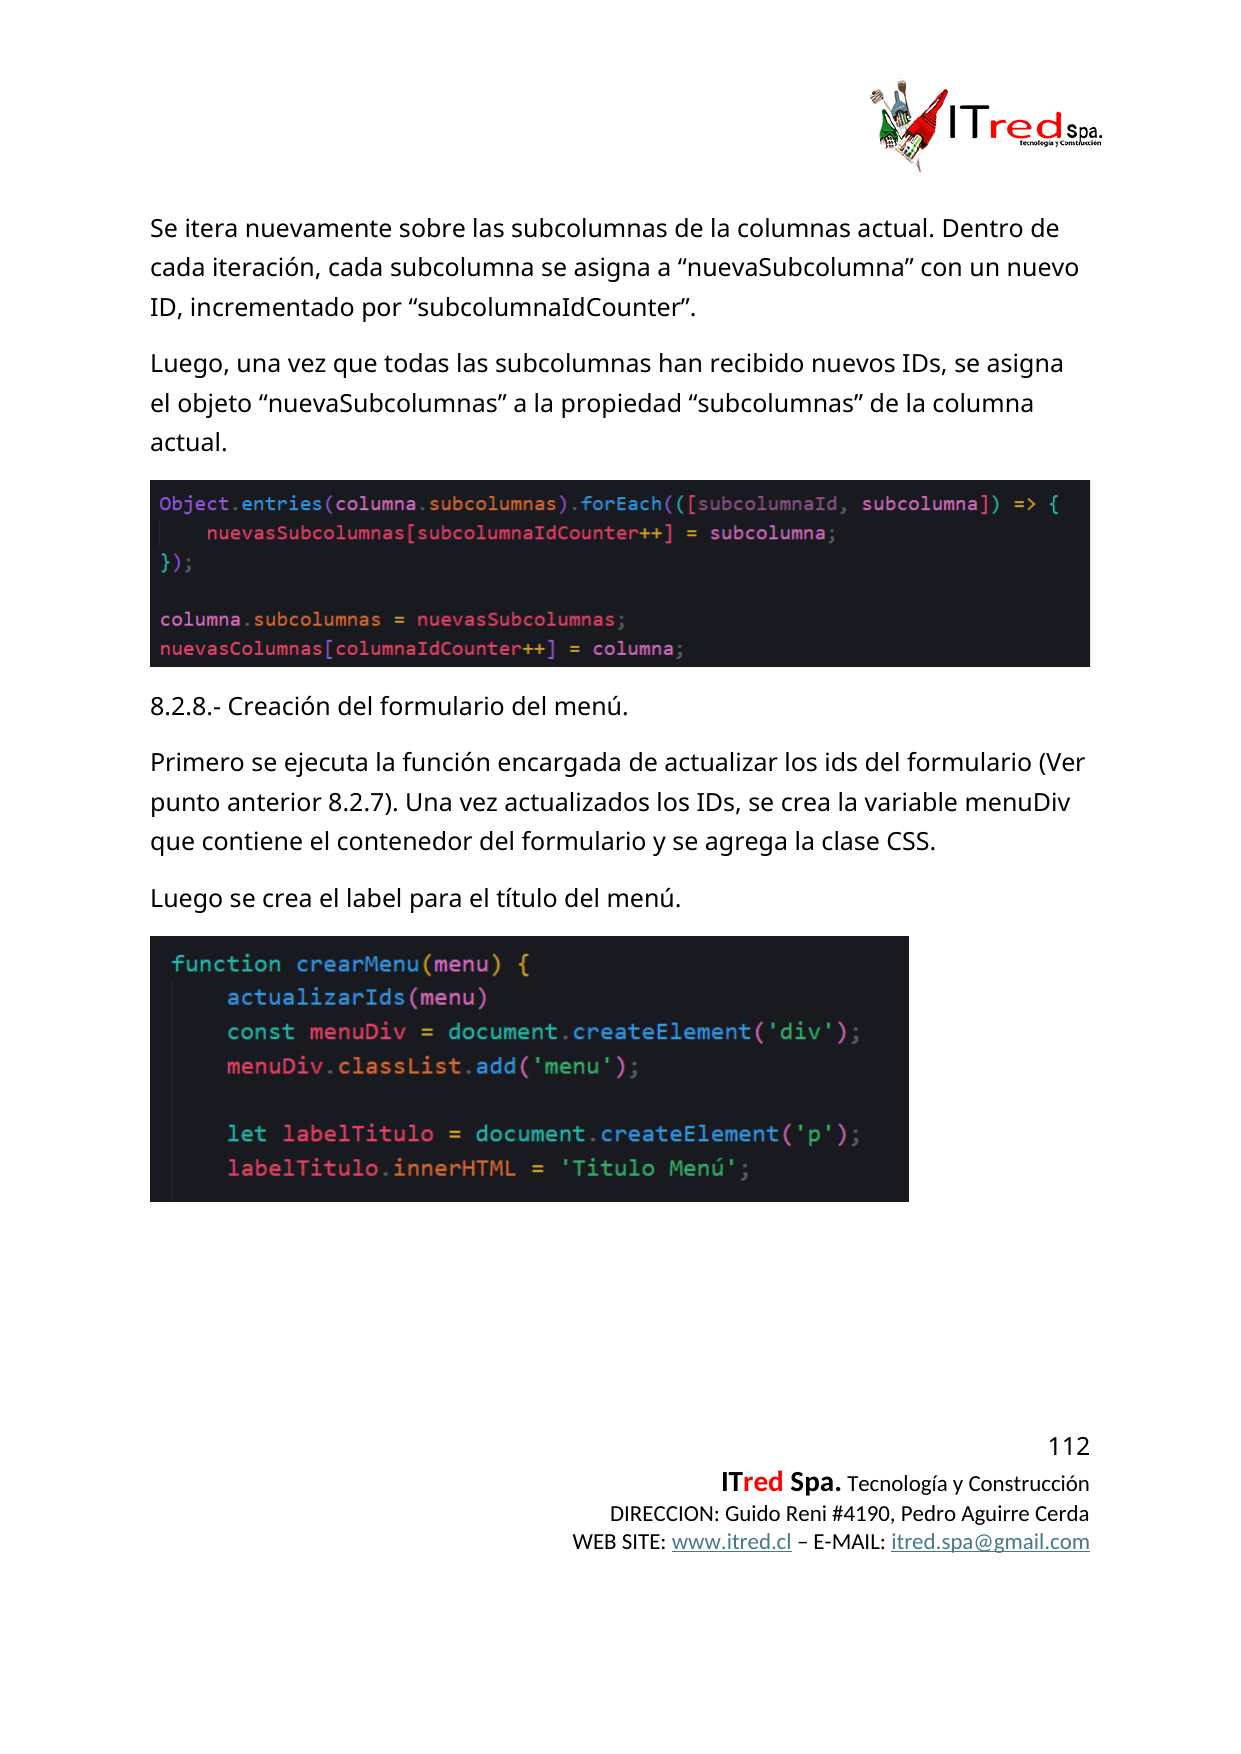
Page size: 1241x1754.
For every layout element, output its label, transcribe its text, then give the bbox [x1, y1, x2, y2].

text Primero se ejecuta la función encargada de actualizar los ids del formulario (Ver punto anterior 8.2.7). Una vez actualizados los IDs, se crea la variable menuDiv que contiene el contenedor del formulario y se agrega la clase CSS. [150, 745, 1090, 858]
text Se itera nuevamente sobre las subcolumnas de la columnas actual. Dentro de cada iteración, cada subcolumna se asigna a “nuevaSubcolumna” con un nuevo ID, incrementado por “subcolumnaIdCounter”. [150, 211, 1090, 324]
text Luego se crea el label para el título del menú. [150, 880, 1090, 914]
picture [150, 936, 909, 1202]
picture [868, 77, 1102, 174]
text 8.2.8.- Creación del formulario del menú. [150, 689, 1090, 723]
picture [150, 480, 1091, 667]
text Luego, una vez que todas las subcolumnas han recibido nuevos IDs, se asigna el objeto “nuevaSubcolumnas” a la propiedad “subcolumnas” de la columna actual. [150, 346, 1090, 459]
